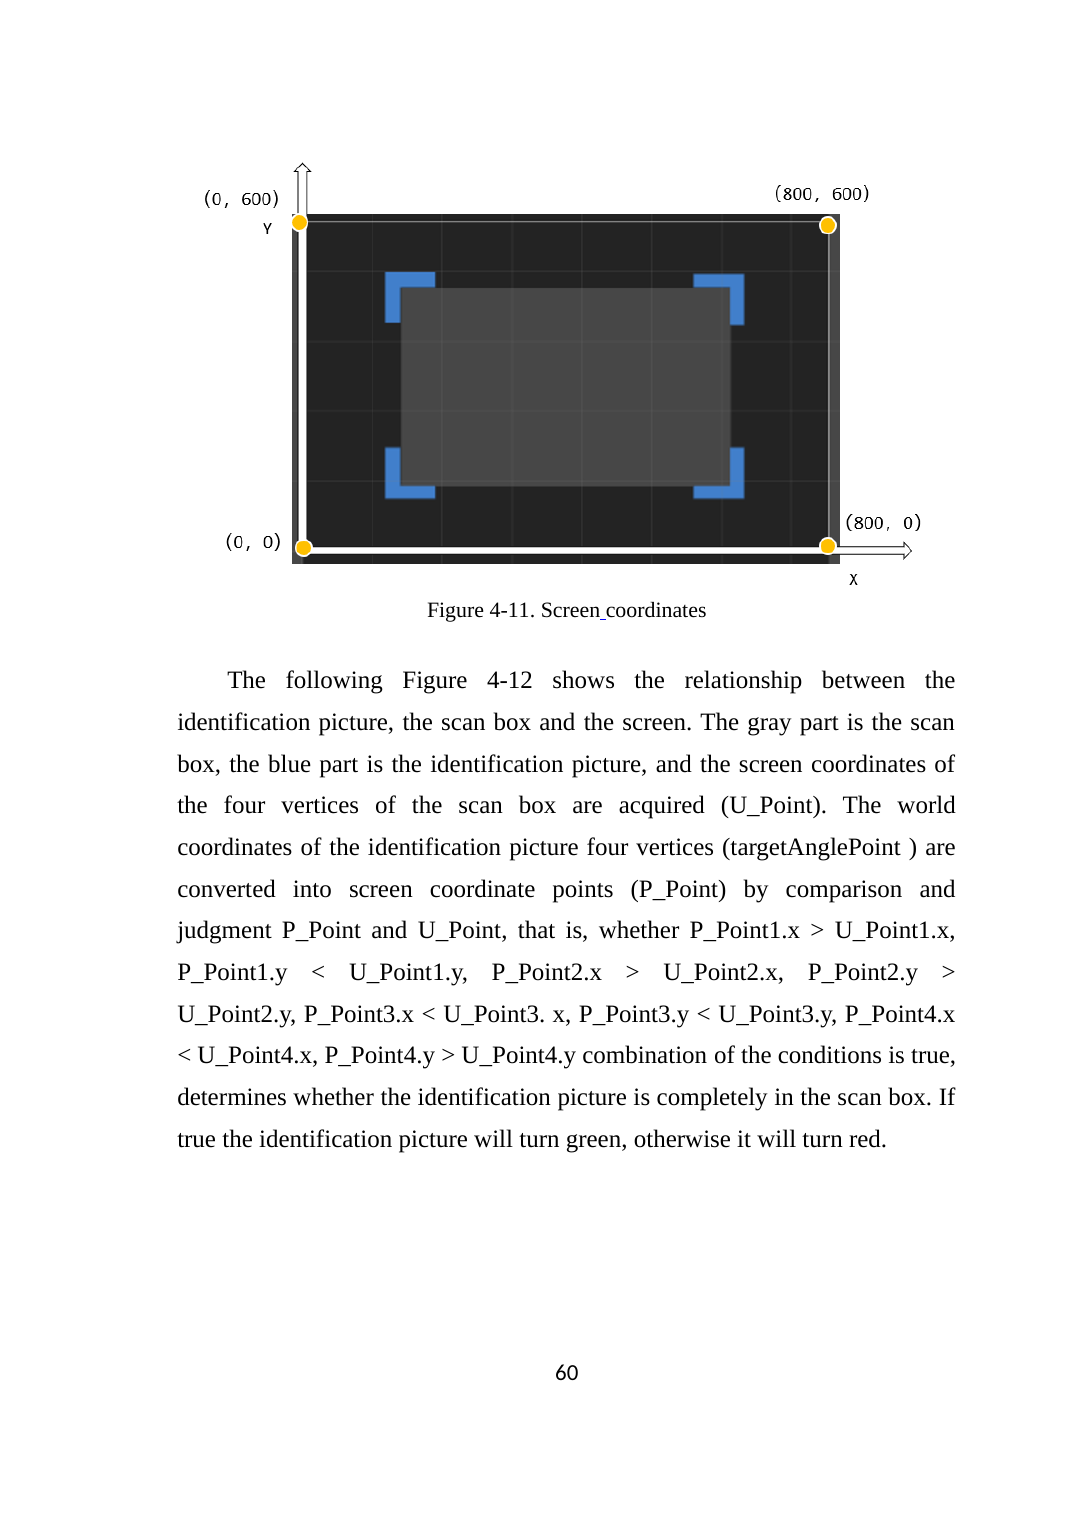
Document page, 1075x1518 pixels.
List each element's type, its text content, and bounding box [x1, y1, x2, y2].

text Figure 4-11. Screen coordinates [177, 597, 956, 622]
picture [177, 147, 942, 597]
text The following Figure 4-12 shows the relationship between the identification picture, the scan box and the screen. The gray part is the scan box, the blue part is the identification picture, and the screen coordinates of the four vertices of the scan box are acquired (U_Point). The world coordinates of the identification picture four vertices (targetAnglePoint ) are converted into screen coordinate points (P_Point) by comparison and judgment P_Point and U_Point, that is, whether P_Point1.x > U_Point1.x, P_Point1.y < U_Point1.y, P_Point2.x > U_Point2.x, P_Point2.y > U_Point2.y, P_Point3.x < U_Point3. x, P_Point3.y < U_Point3.y, P_Point4.x < U_Point4.x, P_Point4.y > U_Point4.y combination of the conditions is true, determines whether the identification picture is completely in the scan box. If true the identification picture will turn green, otherwise it will turn red. [177, 656, 956, 1156]
